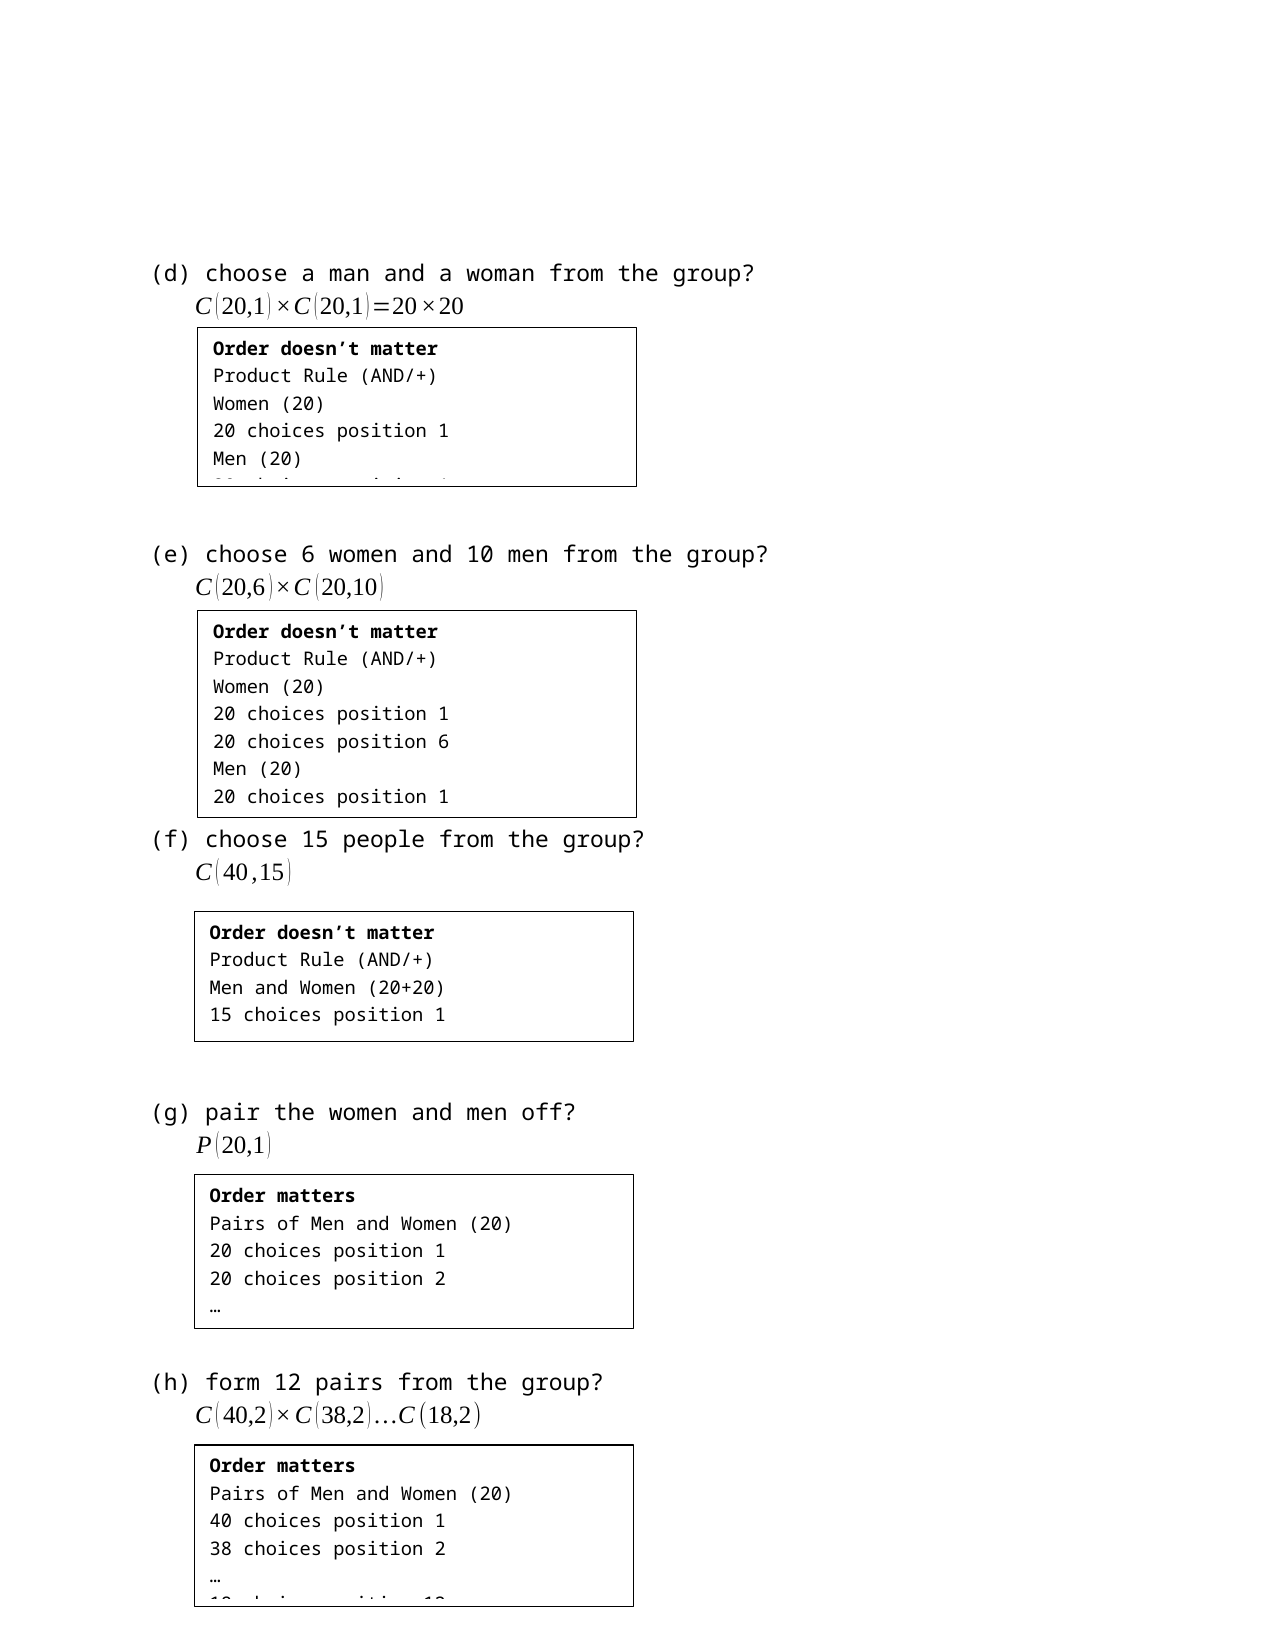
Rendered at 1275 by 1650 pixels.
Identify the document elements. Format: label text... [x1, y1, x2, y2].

text (d) choose a man and a woman from the group? [150, 257, 1125, 288]
text (f) choose 15 people from the group? [150, 823, 1125, 854]
text (g) pair the women and men off? [150, 1096, 1125, 1128]
text (h) form 12 pairs from the group? [150, 1366, 1125, 1398]
text (e) choose 6 women and 10 men from the group? [150, 538, 1125, 569]
